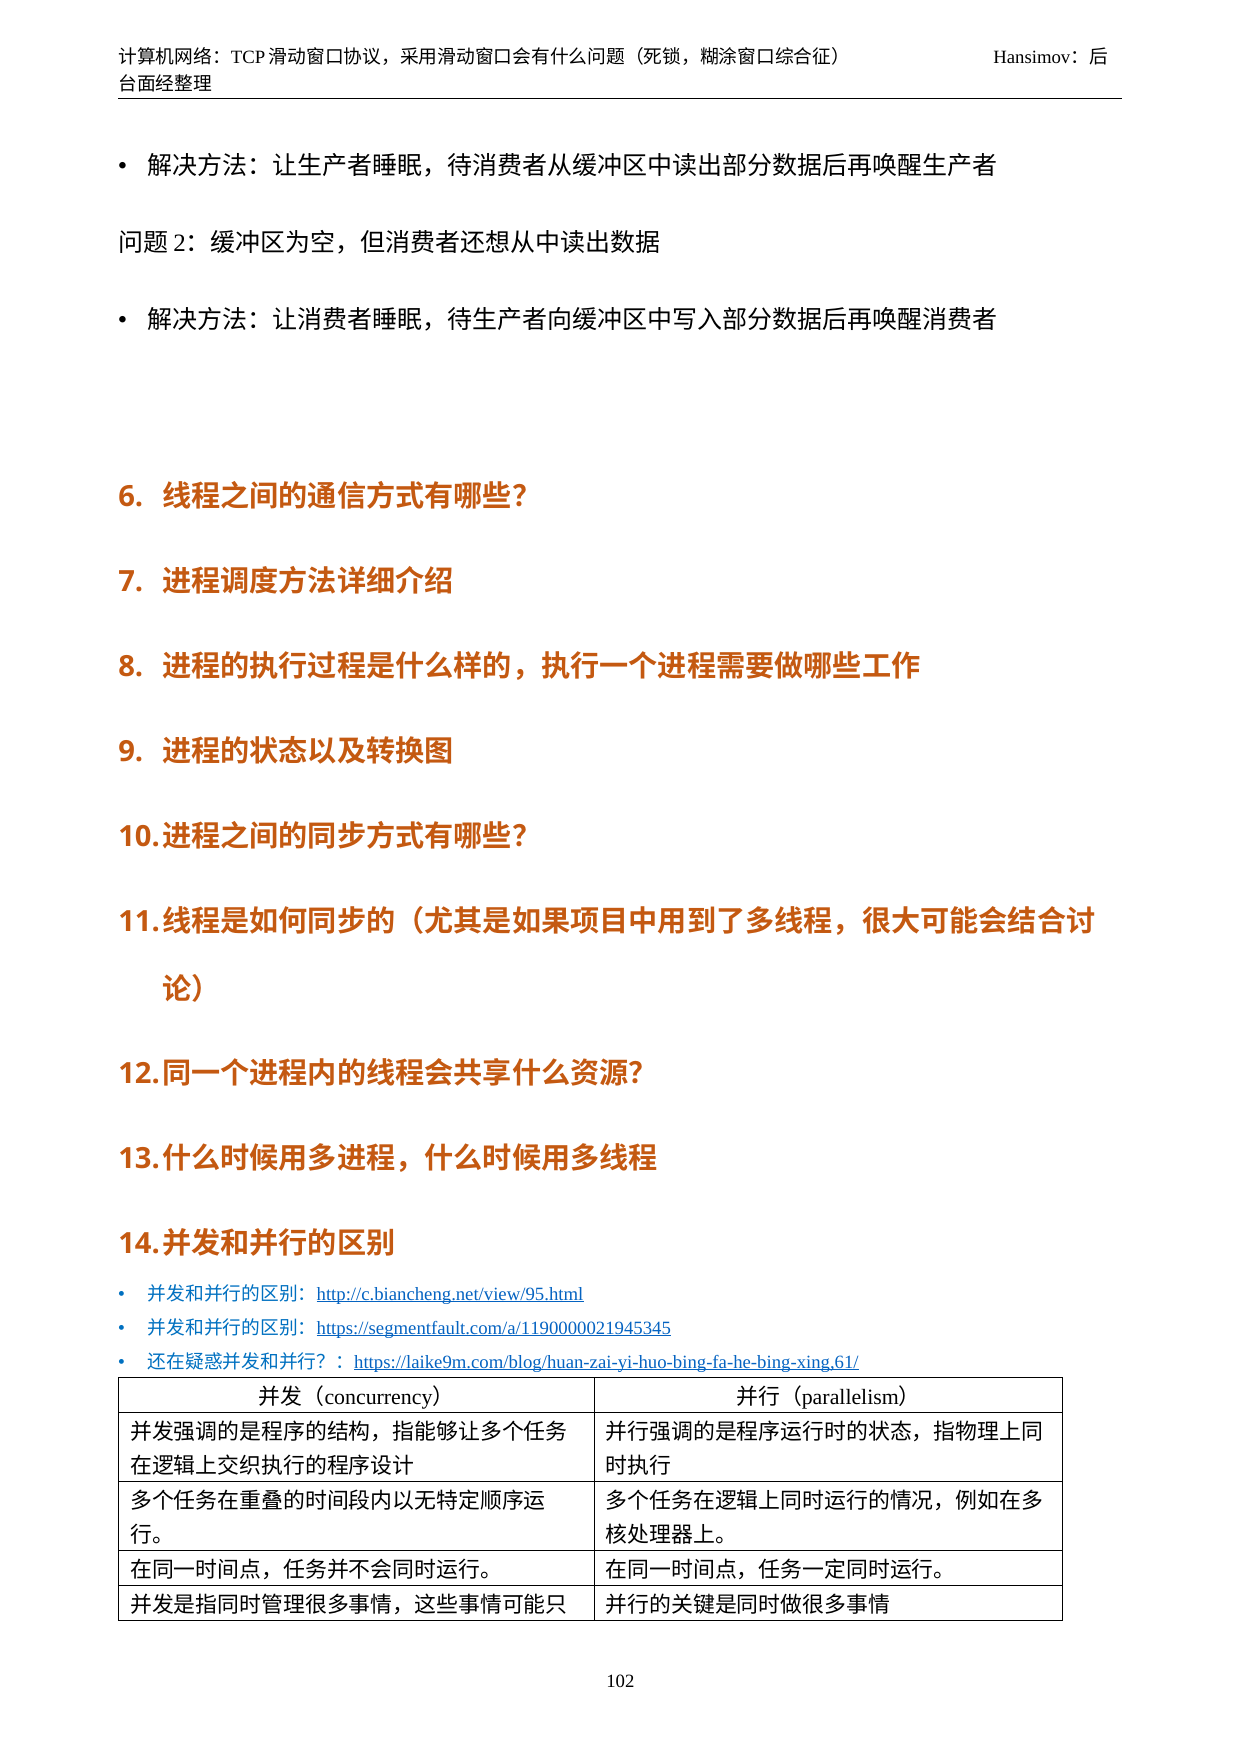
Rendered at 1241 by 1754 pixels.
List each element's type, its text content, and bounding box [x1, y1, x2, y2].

text 并发和并行的区别：https://segmentfault.com/a/1190000021945345 [118, 1309, 1122, 1343]
subtitle 进程的执行过程是什么样的，执行一个进程需要做哪些工作 [118, 630, 1097, 698]
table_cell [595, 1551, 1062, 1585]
subtitle 线程是如何同步的（尤其是如果项目中用到了多线程，很大可能会结合讨论） [118, 884, 1097, 1020]
subtitle 同一个进程内的线程会共享什么资源？ [118, 1037, 1097, 1105]
text 并发和并行的区别：http://c.biancheng.net/view/95.html [118, 1275, 1122, 1309]
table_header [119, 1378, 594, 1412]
text 解决方法：让生产者睡眠，待消费者从缓冲区中读出部分数据后再唤醒生产者 [118, 130, 1122, 198]
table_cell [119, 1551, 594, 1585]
subtitle 线程之间的通信方式有哪些？ [118, 460, 1097, 528]
subtitle 什么时候用多进程，什么时候用多线程 [118, 1122, 1097, 1190]
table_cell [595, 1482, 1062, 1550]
subtitle 进程调度方法详细介绍 [118, 545, 1097, 613]
text 问题2：缓冲区为空，但消费者还想从中读出数据 [118, 207, 1122, 275]
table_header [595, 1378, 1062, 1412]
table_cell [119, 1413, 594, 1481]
subtitle 进程的状态以及转换图 [118, 715, 1097, 783]
subtitle 并发和并行的区别 [118, 1207, 1122, 1275]
subtitle 进程之间的同步方式有哪些？ [118, 800, 1097, 868]
text 解决方法：让消费者睡眠，待生产者向缓冲区中写入部分数据后再唤醒消费者 [118, 284, 1122, 352]
text 还在疑惑并发和并行？：https://laike9m.com/blog/huan-zai-yi-huo-bing-fa-he-bing-xing,61/ [118, 1343, 1122, 1377]
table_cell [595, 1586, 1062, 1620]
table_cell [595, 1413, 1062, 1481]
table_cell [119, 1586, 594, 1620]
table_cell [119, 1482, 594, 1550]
